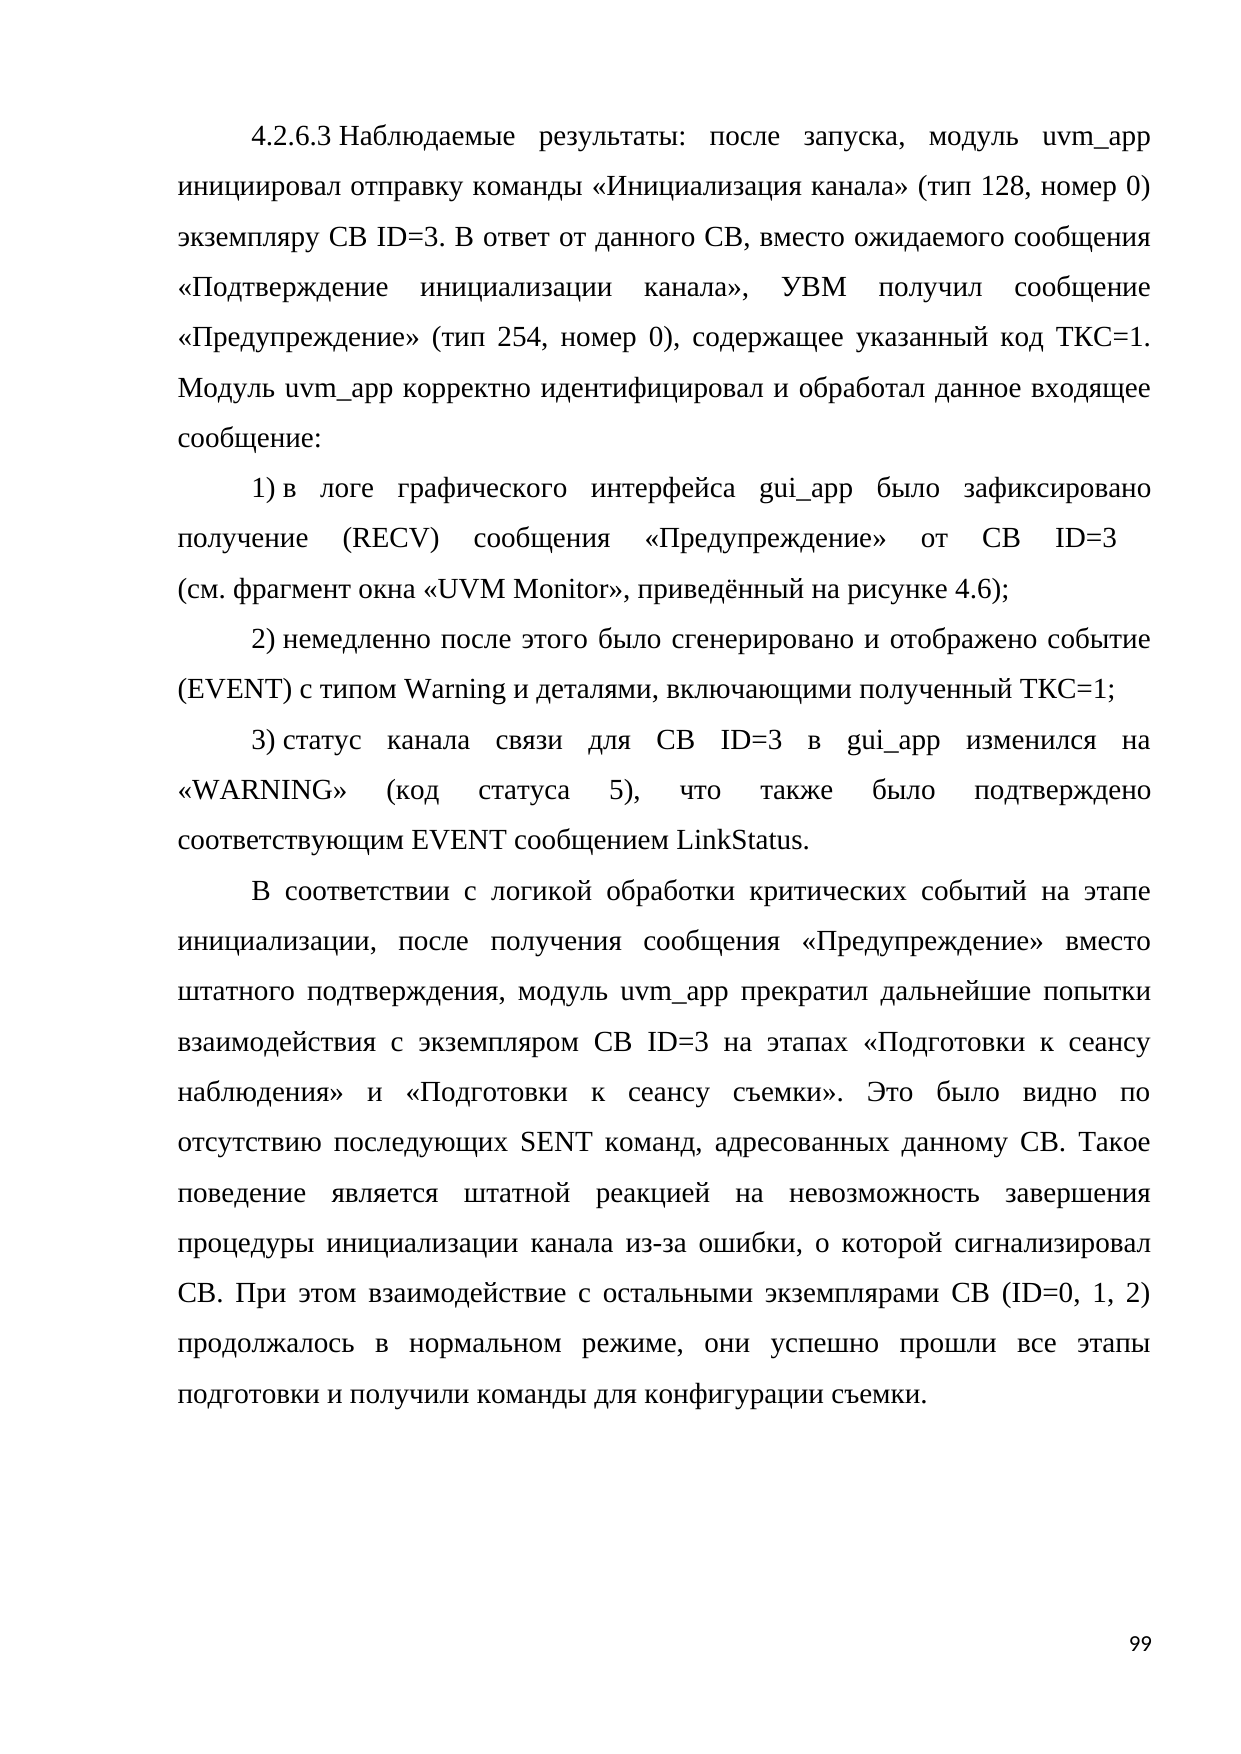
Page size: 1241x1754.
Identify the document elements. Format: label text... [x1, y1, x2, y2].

list в логе графического интерфейса gui_app было зафиксировано получение (RECV) сообщения «Предупреждение» от СВ ID=3 (см. фрагмент окна «UVM Monitor», приведённый на рисунке 4.6); [177, 470, 1152, 604]
text Наблюдаемые результаты: после запуска, модуль uvm_app инициировал отправку команды «Инициализация канала» (тип 128, номер 0) экземпляру СВ ID=3. В ответ от данного СВ, вместо ожидаемого сообщения «Подтверждение инициализации канала», УВМ получил сообщение «Предупреждение» (тип 254, номер 0), содержащее указанный код ТКС=1. Модуль uvm_app корректно идентифицировал и обработал данное входящее сообщение: [177, 118, 1152, 453]
text В соответствии с логикой обработки критических событий на этапе инициализации, после получения сообщения «Предупреждение» вместо штатного подтверждения, модуль uvm_app прекратил дальнейшие попытки взаимодействия с экземпляром СВ ID=3 на этапах «Подготовки к сеансу наблюдения» и «Подготовки к сеансу съемки». Это было видно по отсутствию последующих SENT команд, адресованных данному СВ. Такое поведение является штатной реакцией на невозможность завершения процедуры инициализации канала из-за ошибки, о которой сигнализировал СВ. При этом взаимодействие с остальными экземплярами СВ (ID=0, 1, 2) продолжалось в нормальном режиме, они успешно прошли все этапы подготовки и получили команды для конфигурации съемки. [177, 873, 1152, 1409]
text немедленно после этого было сгенерировано и отображено событие (EVENT) с типом Warning и деталями, включающими полученный ТКС=1; [177, 621, 1152, 705]
text статус канала связи для СВ ID=3 в gui_app изменился на «WARNING» (код статуса 5), что также было подтверждено соответствующим EVENT сообщением LinkStatus. [177, 722, 1152, 856]
